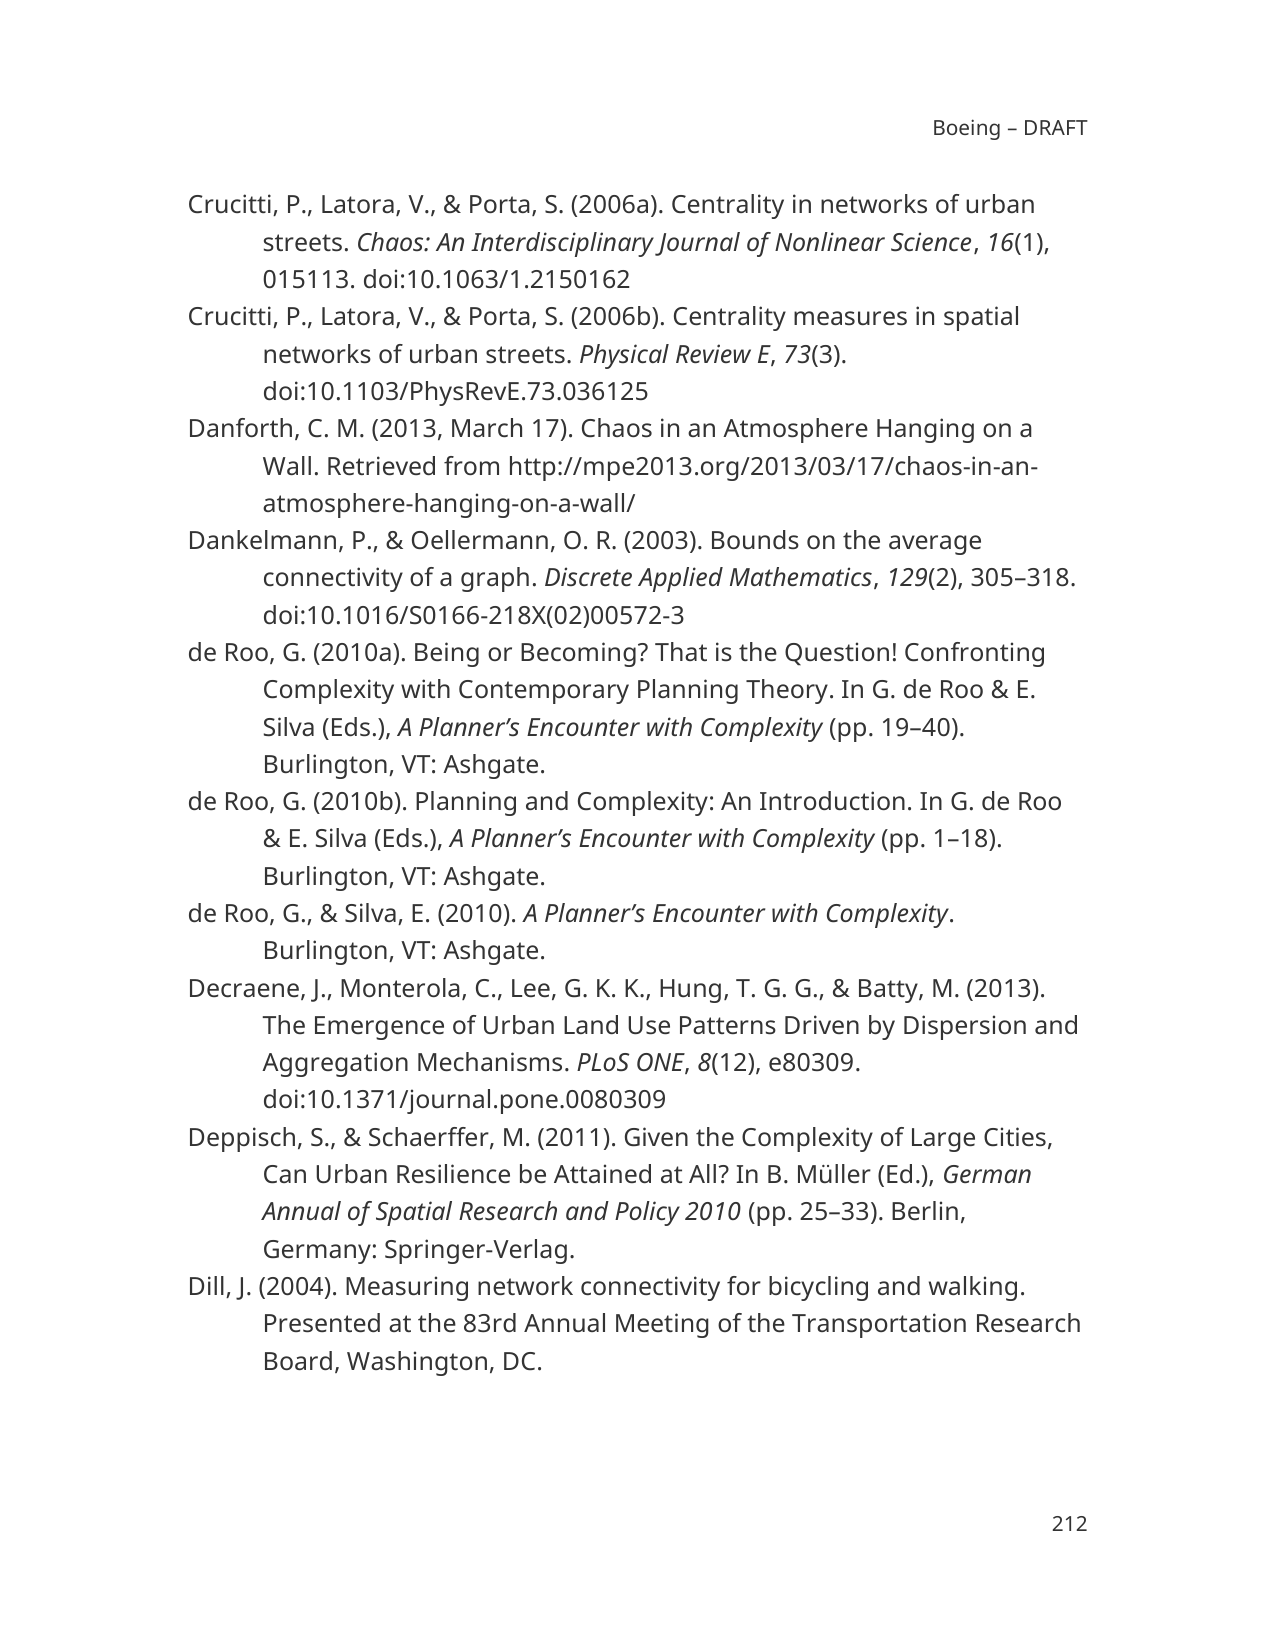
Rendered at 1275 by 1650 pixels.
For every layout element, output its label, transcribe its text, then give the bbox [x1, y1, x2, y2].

text Decraene, J., Monterola, C., Lee, G. K. K., Hung, T. G. G., & Batty, M. (2013). The Emergence of Urban Land Use Patterns Driven by Dispersion and Aggregation Mechanisms. PLoS ONE, 8(12), e80309. doi:10.1371/journal.pone.0080309 [187, 971, 1087, 1116]
text Dill, J. (2004). Measuring network connectivity for bicycling and walking. Presented at the 83rd Annual Meeting of the Transportation Research Board, Washington, DC. [187, 1269, 1087, 1377]
text de Roo, G., & Silva, E. (2010). A Planner’s Encounter with Complexity. Burlington, VT: Ashgate. [187, 896, 1087, 967]
text Dankelmann, P., & Oellermann, O. R. (2003). Bounds on the average connectivity of a graph. Discrete Applied Mathematics, 129(2), 305–318. doi:10.1016/S0166-218X(02)00572-3 [187, 523, 1087, 632]
text Crucitti, P., Latora, V., & Porta, S. (2006a). Centrality in networks of urban streets. Chaos: An Interdisciplinary Journal of Nonlinear Science, 16(1), 015113. doi:10.1063/1.2150162 [187, 187, 1087, 296]
text Danforth, C. M. (2013, March 17). Chaos in an Atmosphere Hanging on a Wall. Retrieved from http://mpe2013.org/2013/03/17/chaos-in-an-atmosphere-hanging-on-a-wall/ [187, 411, 1087, 520]
text de Roo, G. (2010a). Being or Becoming? That is the Question! Confronting Complexity with Contemporary Planning Theory. In G. de Roo & E. Silva (Eds.), A Planner’s Encounter with Complexity (pp. 19–40). Burlington, VT: Ashgate. [187, 635, 1087, 781]
text de Roo, G. (2010b). Planning and Complexity: An Introduction. In G. de Roo & E. Silva (Eds.), A Planner’s Encounter with Complexity (pp. 1–18). Burlington, VT: Ashgate. [187, 784, 1087, 893]
text Crucitti, P., Latora, V., & Porta, S. (2006b). Centrality measures in spatial networks of urban streets. Physical Review E, 73(3). doi:10.1103/PhysRevE.73.036125 [187, 299, 1087, 408]
text Deppisch, S., & Schaerffer, M. (2011). Given the Complexity of Large Cities, Can Urban Resilience be Attained at All? In B. Müller (Ed.), German Annual of Spatial Research and Policy 2010 (pp. 25–33). Berlin, Germany: Springer-Verlag. [187, 1120, 1087, 1266]
